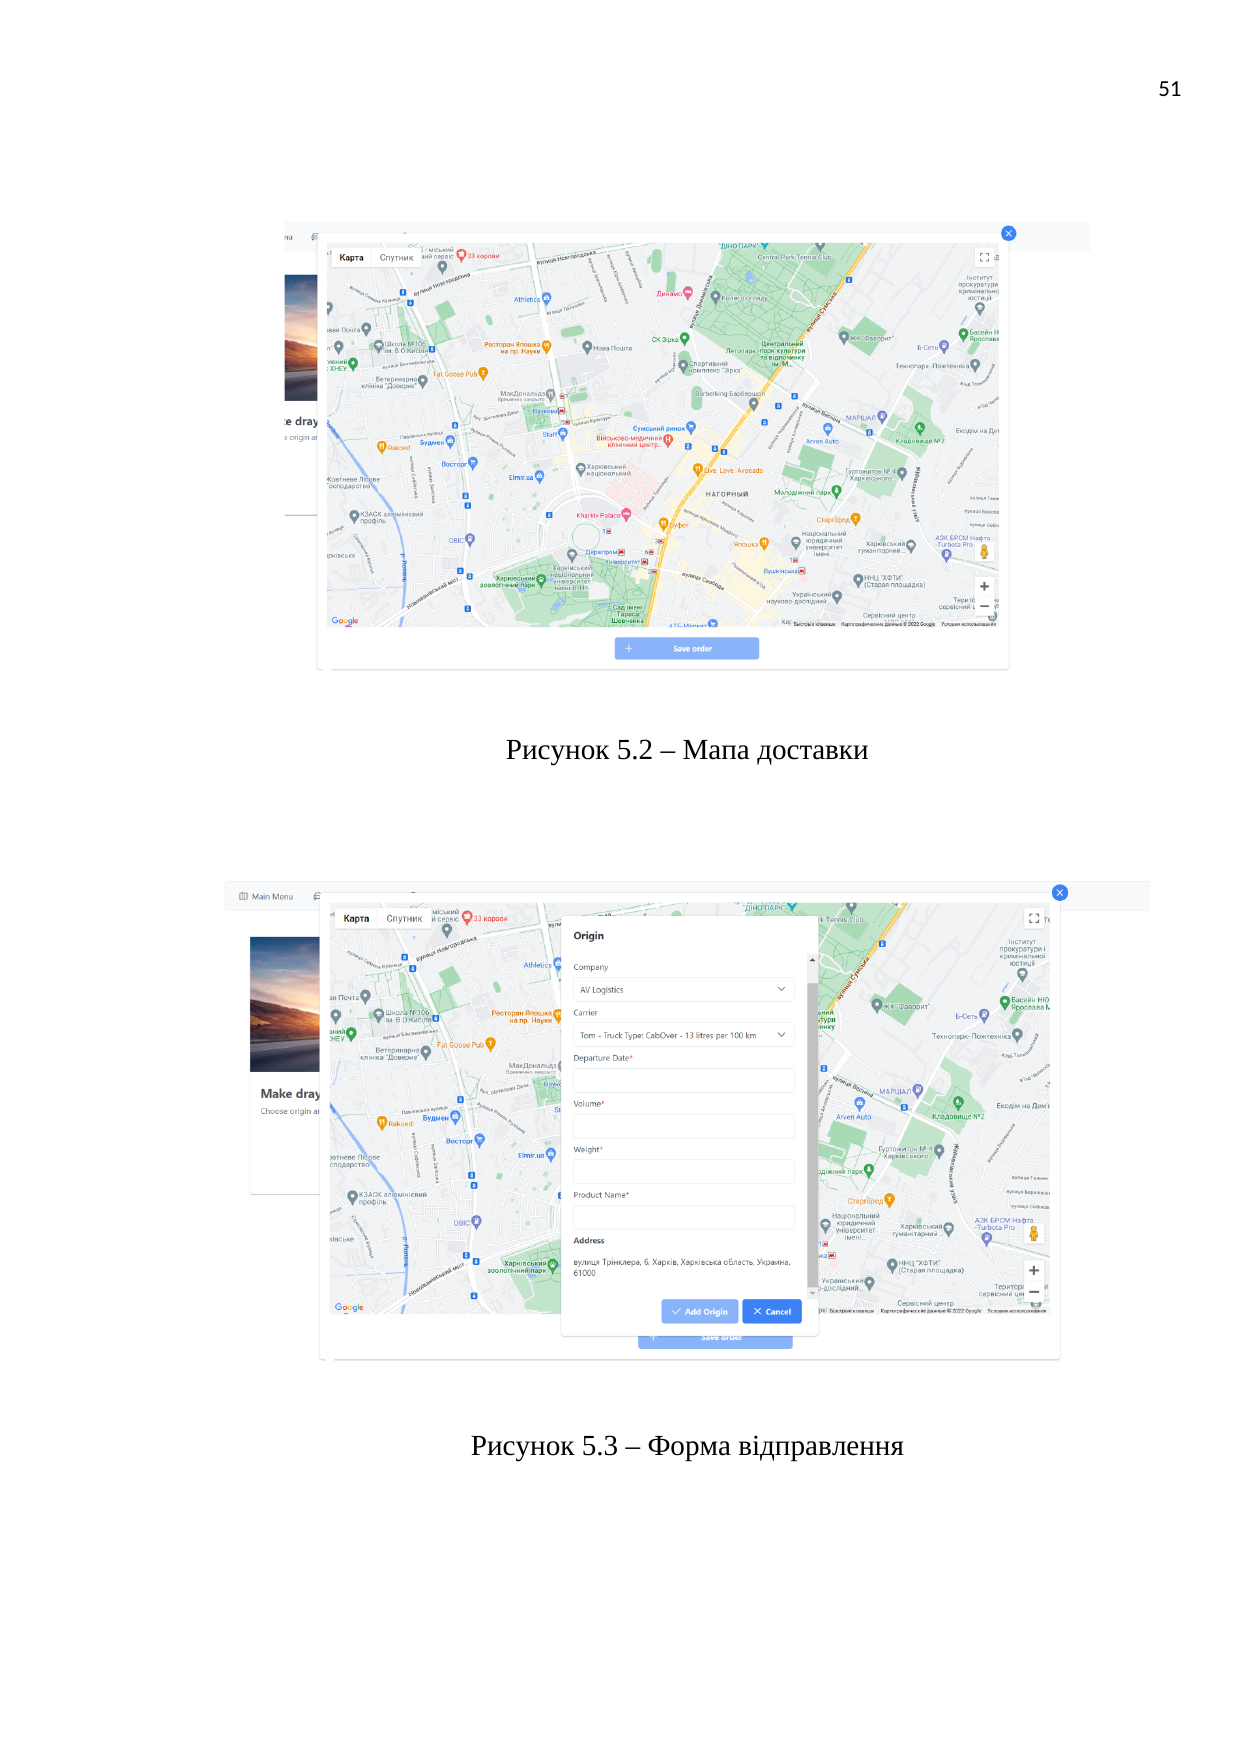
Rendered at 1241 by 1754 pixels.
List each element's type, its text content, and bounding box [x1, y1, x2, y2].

picture [284, 220, 1090, 690]
list Рисунок 5.2 – Мапа доставки [193, 732, 1181, 837]
picture [223, 878, 1151, 1386]
list Рисунок 5.3 – Форма відправлення [193, 1428, 1181, 1494]
